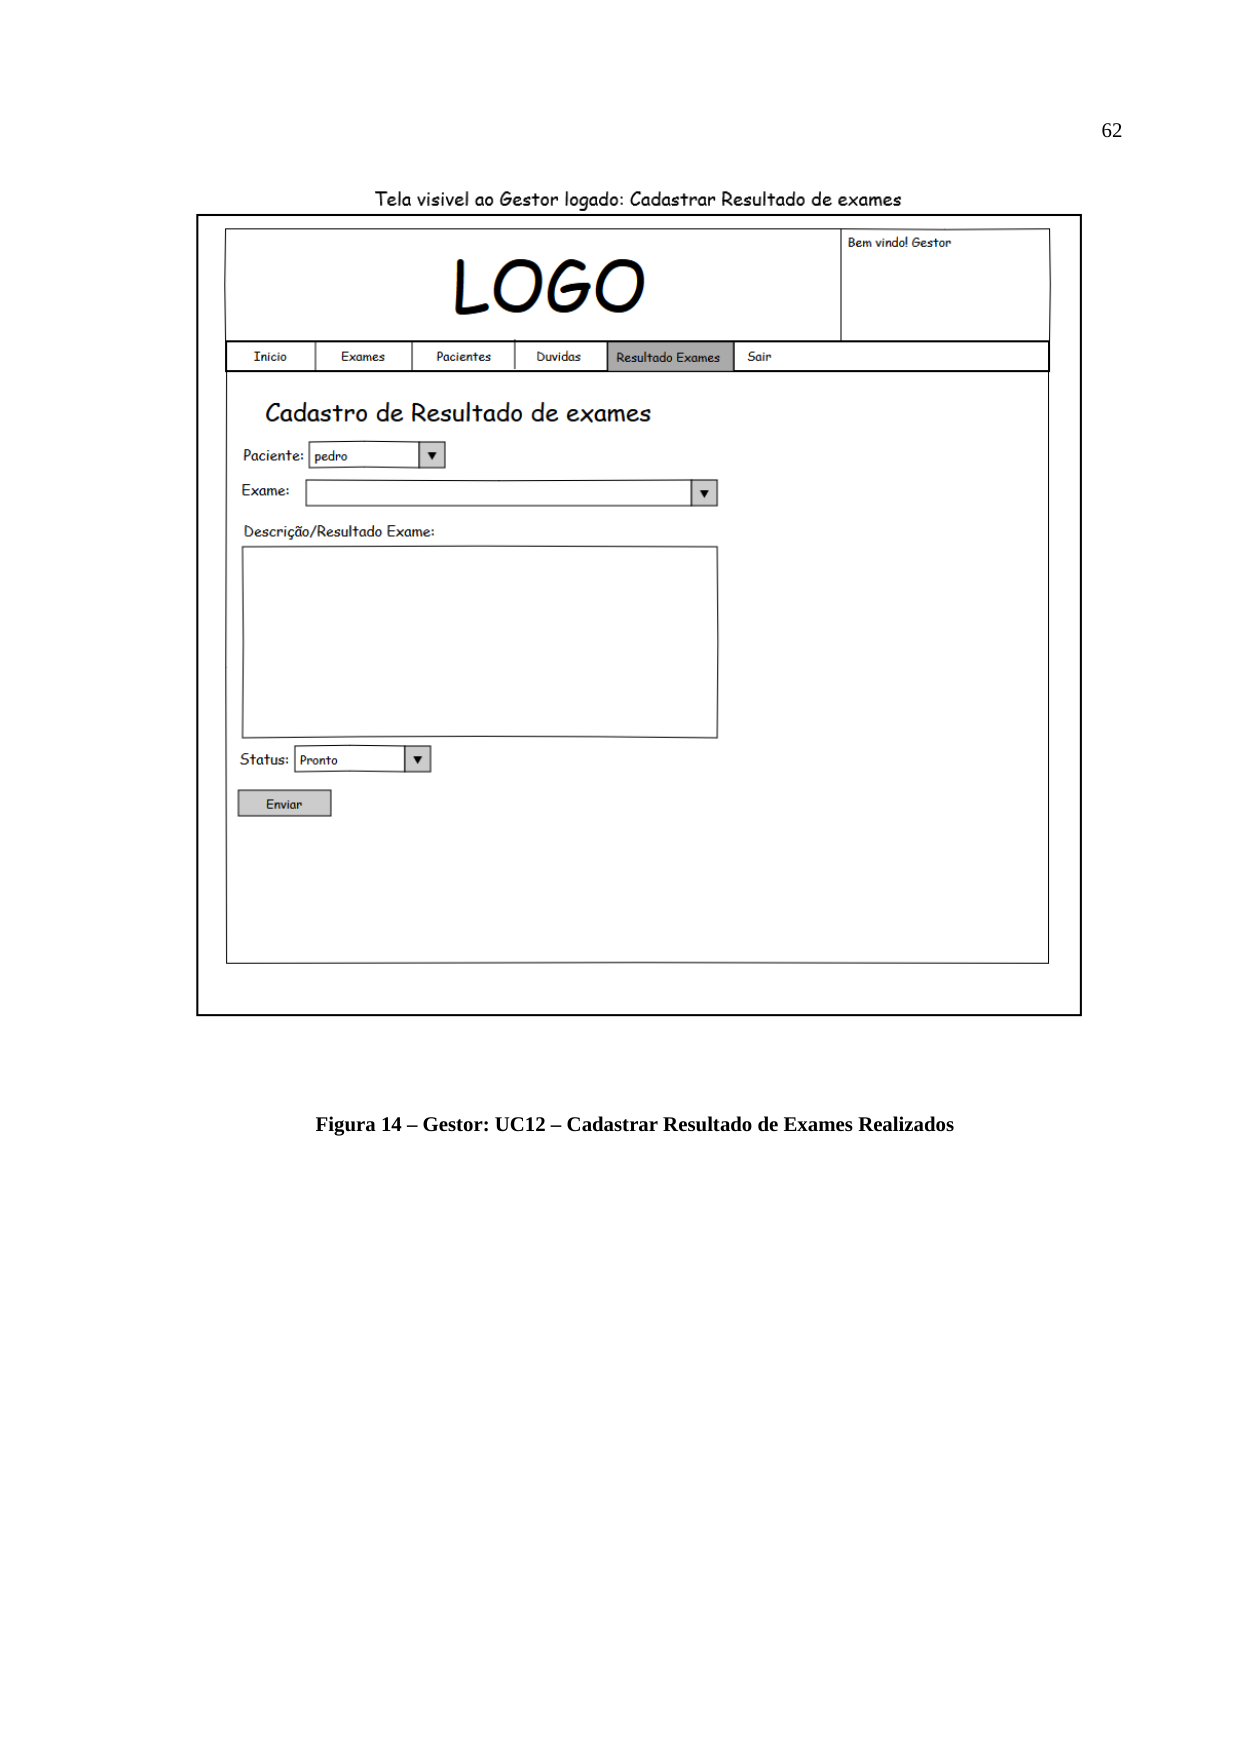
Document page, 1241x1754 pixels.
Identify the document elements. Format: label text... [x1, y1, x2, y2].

picture [147, 177, 1122, 1085]
